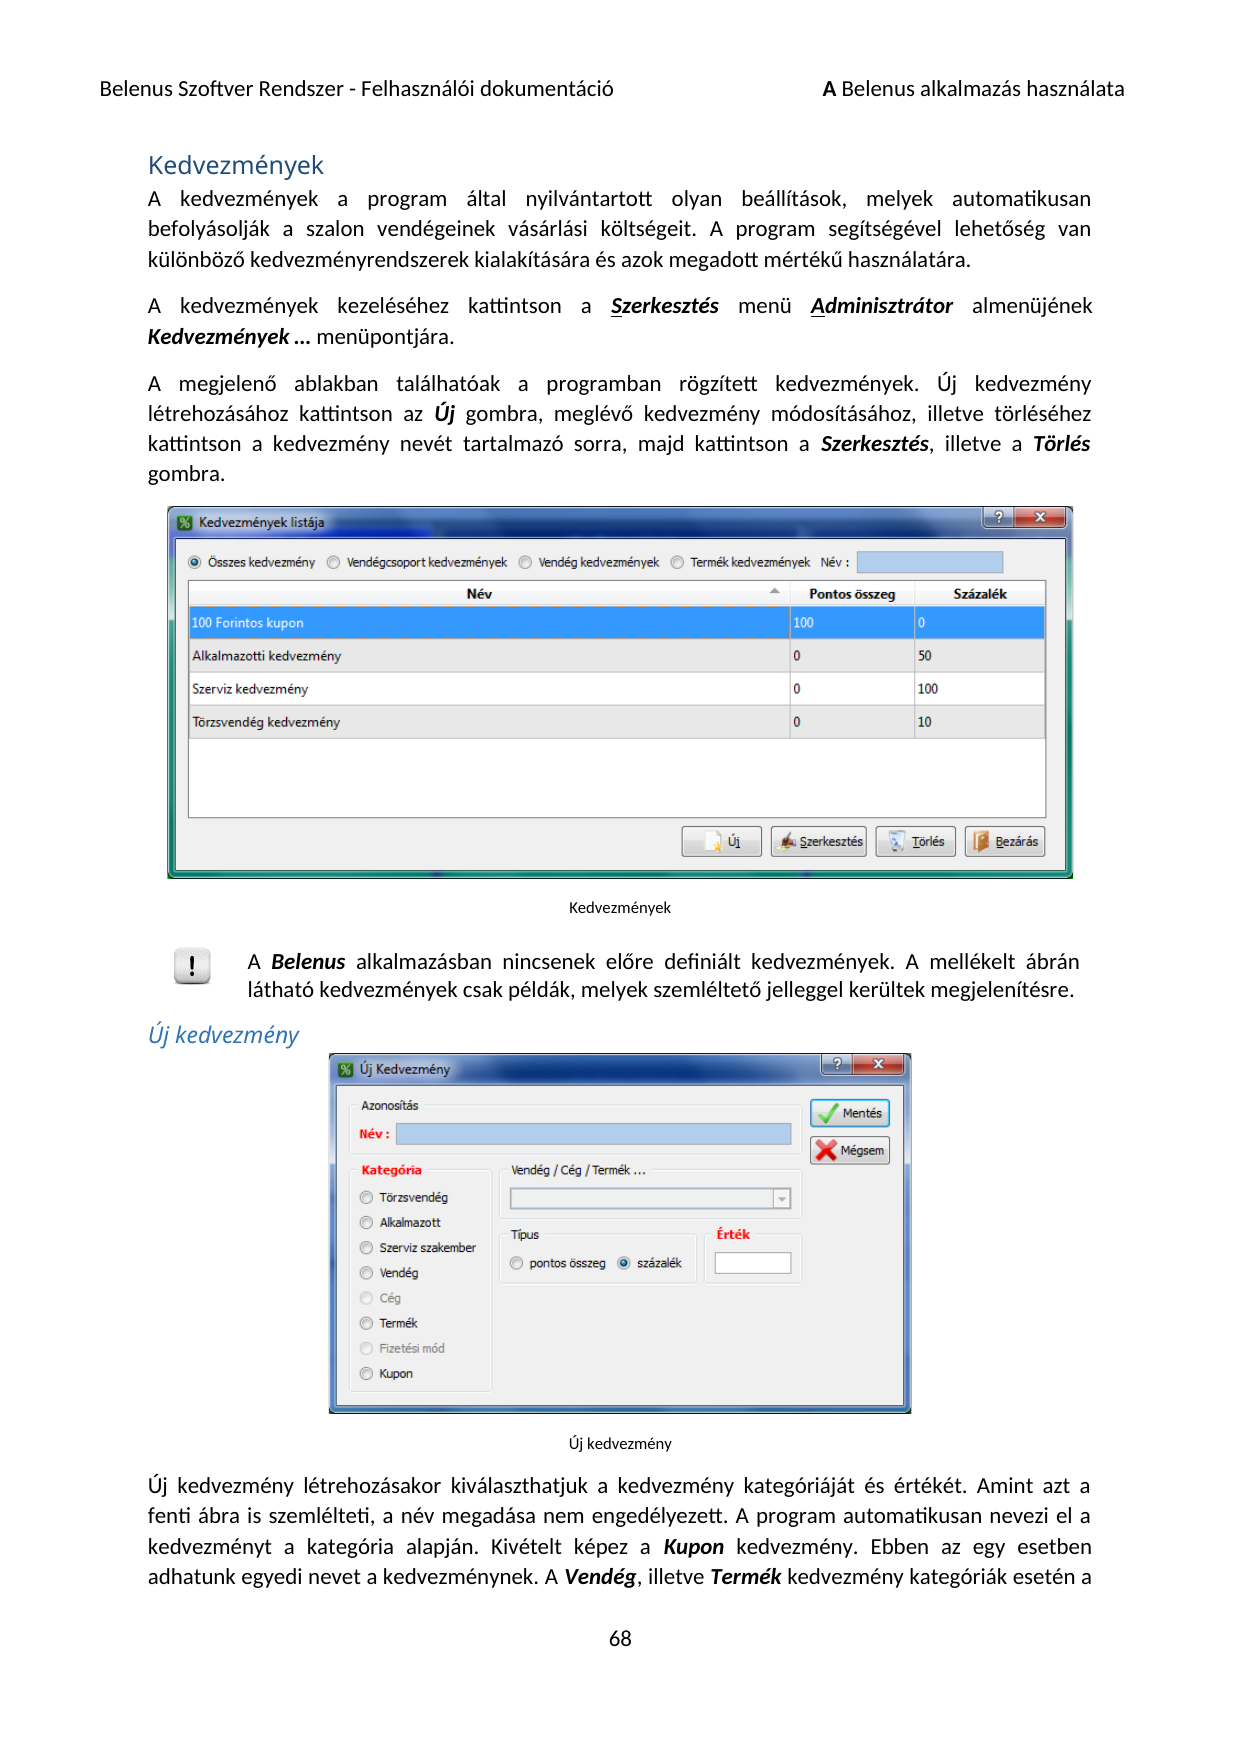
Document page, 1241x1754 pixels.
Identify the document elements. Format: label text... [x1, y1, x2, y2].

picture [328, 1053, 912, 1414]
text A megjelenő ablakban találhatóak a programban rögzített kedvezmények. Új kedvezmény létrehozásához kattintson az Új gombra, meglévő kedvezmény módosításához, illetve törléséhez kattintson a kedvezmény nevét tartalmazó sorra, majd kattintson a Szerkesztés, illetve a Törlés gombra. [148, 369, 1093, 487]
subtitle Kedvezmények [148, 148, 1093, 182]
picture [173, 947, 211, 985]
picture [167, 506, 1074, 879]
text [148, 1471, 1093, 1590]
text A kedvezmények kezeléséhez kattintson a Szerkesztés menü Adminisztrátor almenüjének Kedvezmények … menüpontjára. [148, 292, 1093, 350]
table_header [148, 936, 236, 1015]
text Új kedvezmény [148, 1433, 1093, 1453]
subtitle Új kedvezmény [148, 1019, 1093, 1051]
text Kedvezmények [148, 897, 1093, 917]
text A kedvezmények a program által nyilvántartott olyan beállítások, melyek automatikusan befolyásolják a szalon vendégeinek vásárlási költségeit. A program segítségével lehetőség van különböző kedvezményrendszerek kialakítására és azok megadott mértékű használatára. [148, 184, 1093, 273]
table_header A Belenus alkalmazásban nincsenek előre definiált kedvezmények. A mellékelt ábrán látható kedvezmények csak példák, melyek szemléltető jelleggel kerültek megjelenítésre. [236, 936, 1092, 1015]
